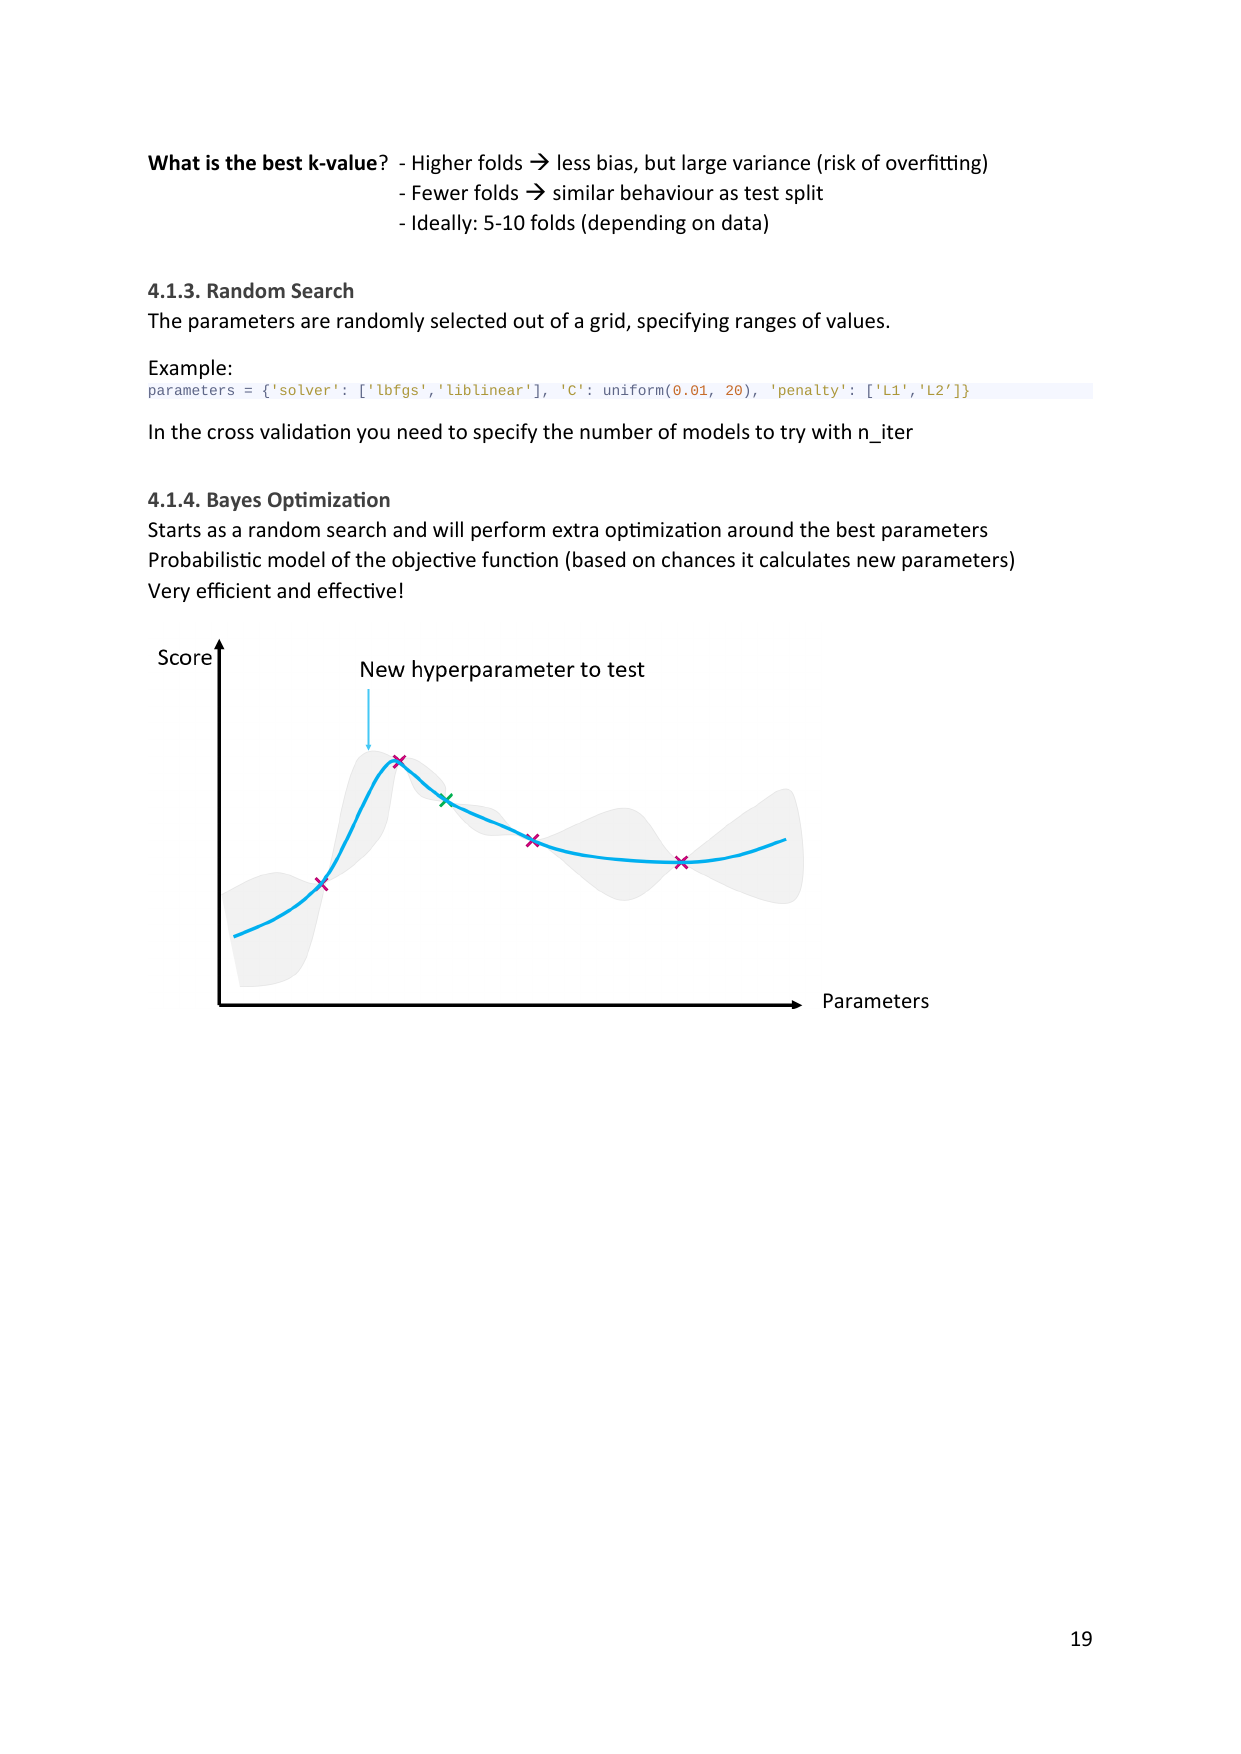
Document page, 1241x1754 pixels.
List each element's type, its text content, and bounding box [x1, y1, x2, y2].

subtitle Random Search [148, 276, 1093, 304]
text What is the best k-value? - Higher folds less bias, but large variance (risk of overfitting) - Fewer folds similar behaviour as test split - Ideally: 5-10 folds (depending on data) [148, 148, 1093, 236]
text Example: [148, 353, 1093, 381]
text parameters = {'solver': ['lbfgs','liblinear'], 'C': uniform(0.01, 20), 'penalty': ['L1','L2’]} [148, 383, 1093, 399]
text The parameters are randomly selected out of a grid, specifying ranges of values. [148, 306, 1093, 334]
text In the cross validation you need to specify the number of models to try with n_iter [148, 417, 1093, 446]
text Starts as a random search and will perform extra optimization around the best parameters Probabilistic model of the objective function (based on chances it calculates new parameters) Very efficient and effective! [148, 515, 1093, 604]
picture [147, 622, 822, 1009]
subtitle Bayes Optimization [148, 485, 1093, 513]
